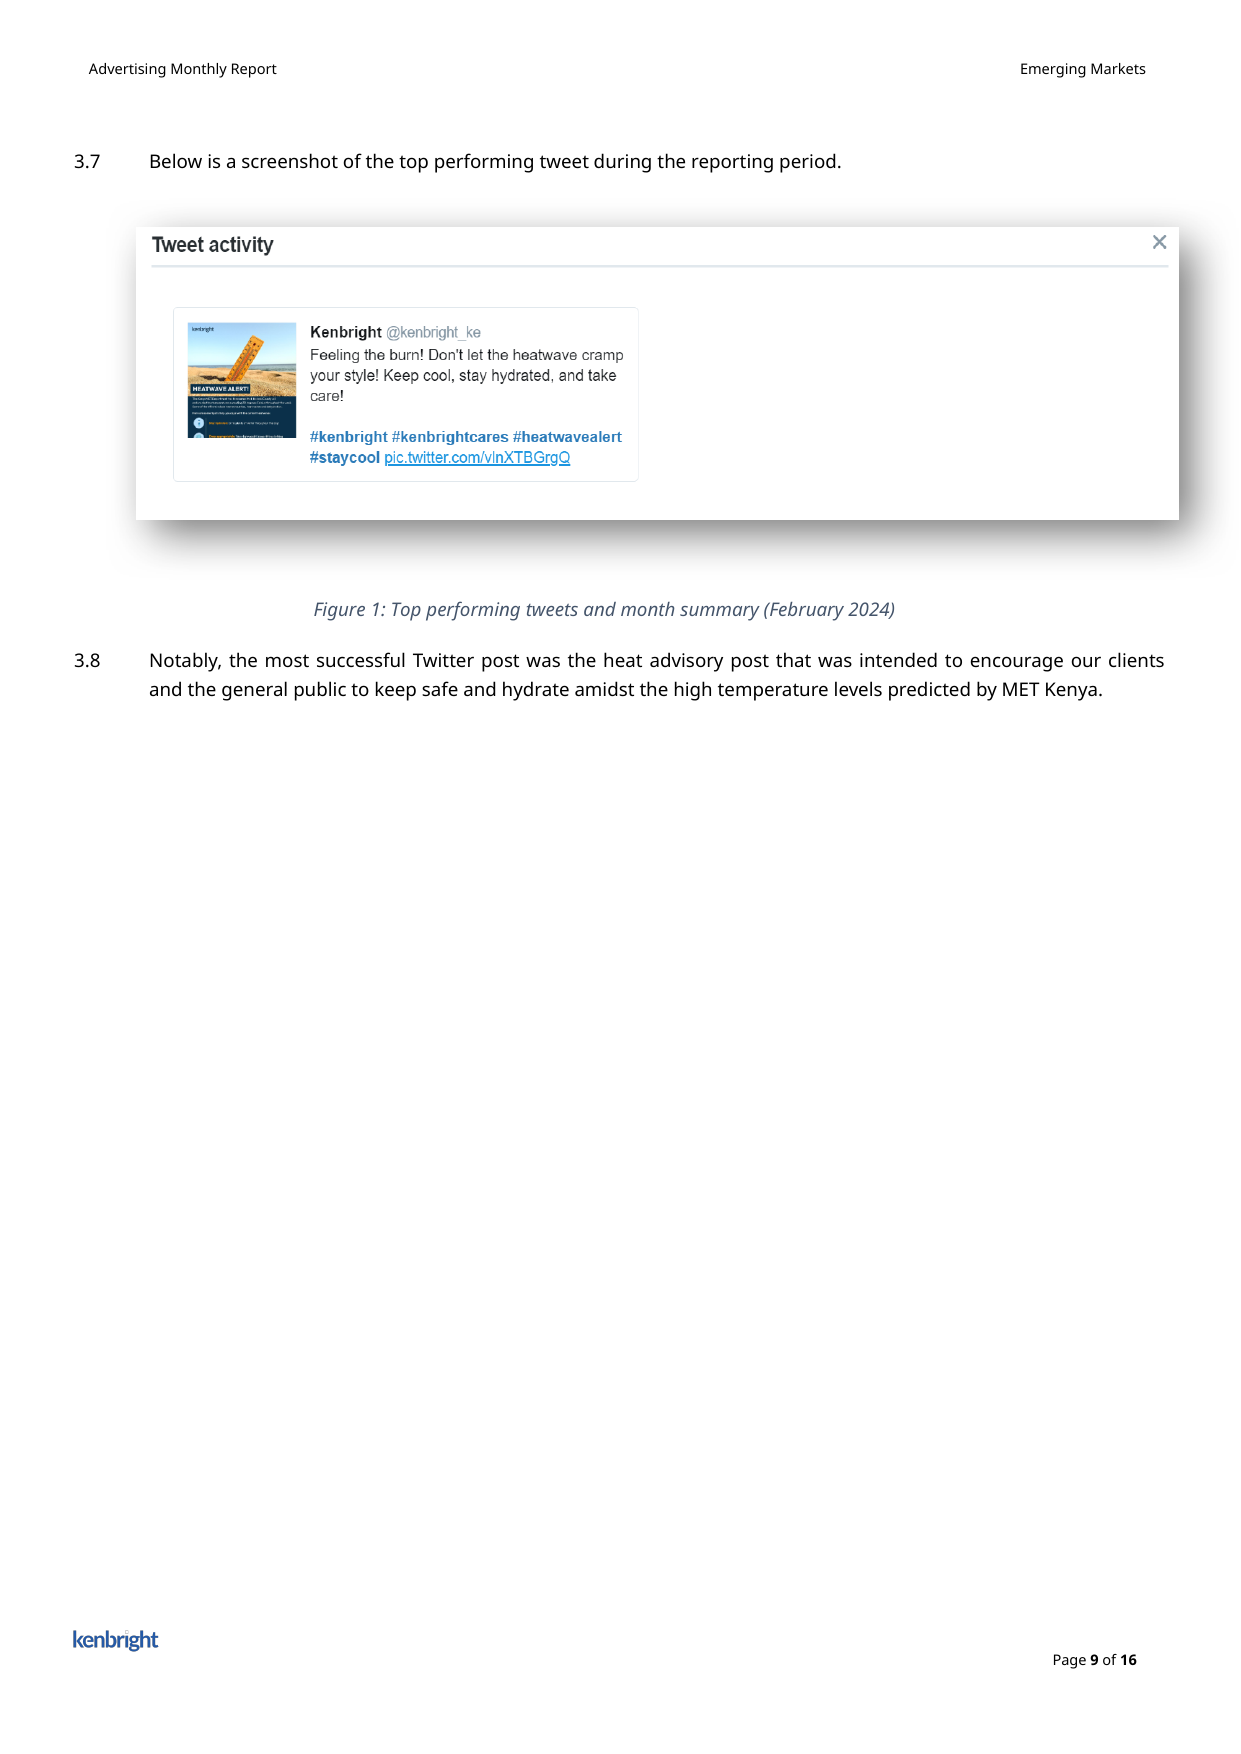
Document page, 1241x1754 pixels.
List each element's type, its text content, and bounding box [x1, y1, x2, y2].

text Figure 1: Top performing tweets and month summary (February 2024) [74, 597, 1137, 622]
list Below is a screenshot of the top performing tweet during the reporting period. [74, 149, 1167, 174]
picture [66, 1609, 166, 1670]
picture [136, 227, 1179, 520]
list Notably, the most successful Twitter post was the heat advisory post that was intended to encourage our clients and the general public to keep safe and hydrate amidst the high temperature levels predicted by MET Kenya. [74, 647, 1167, 702]
